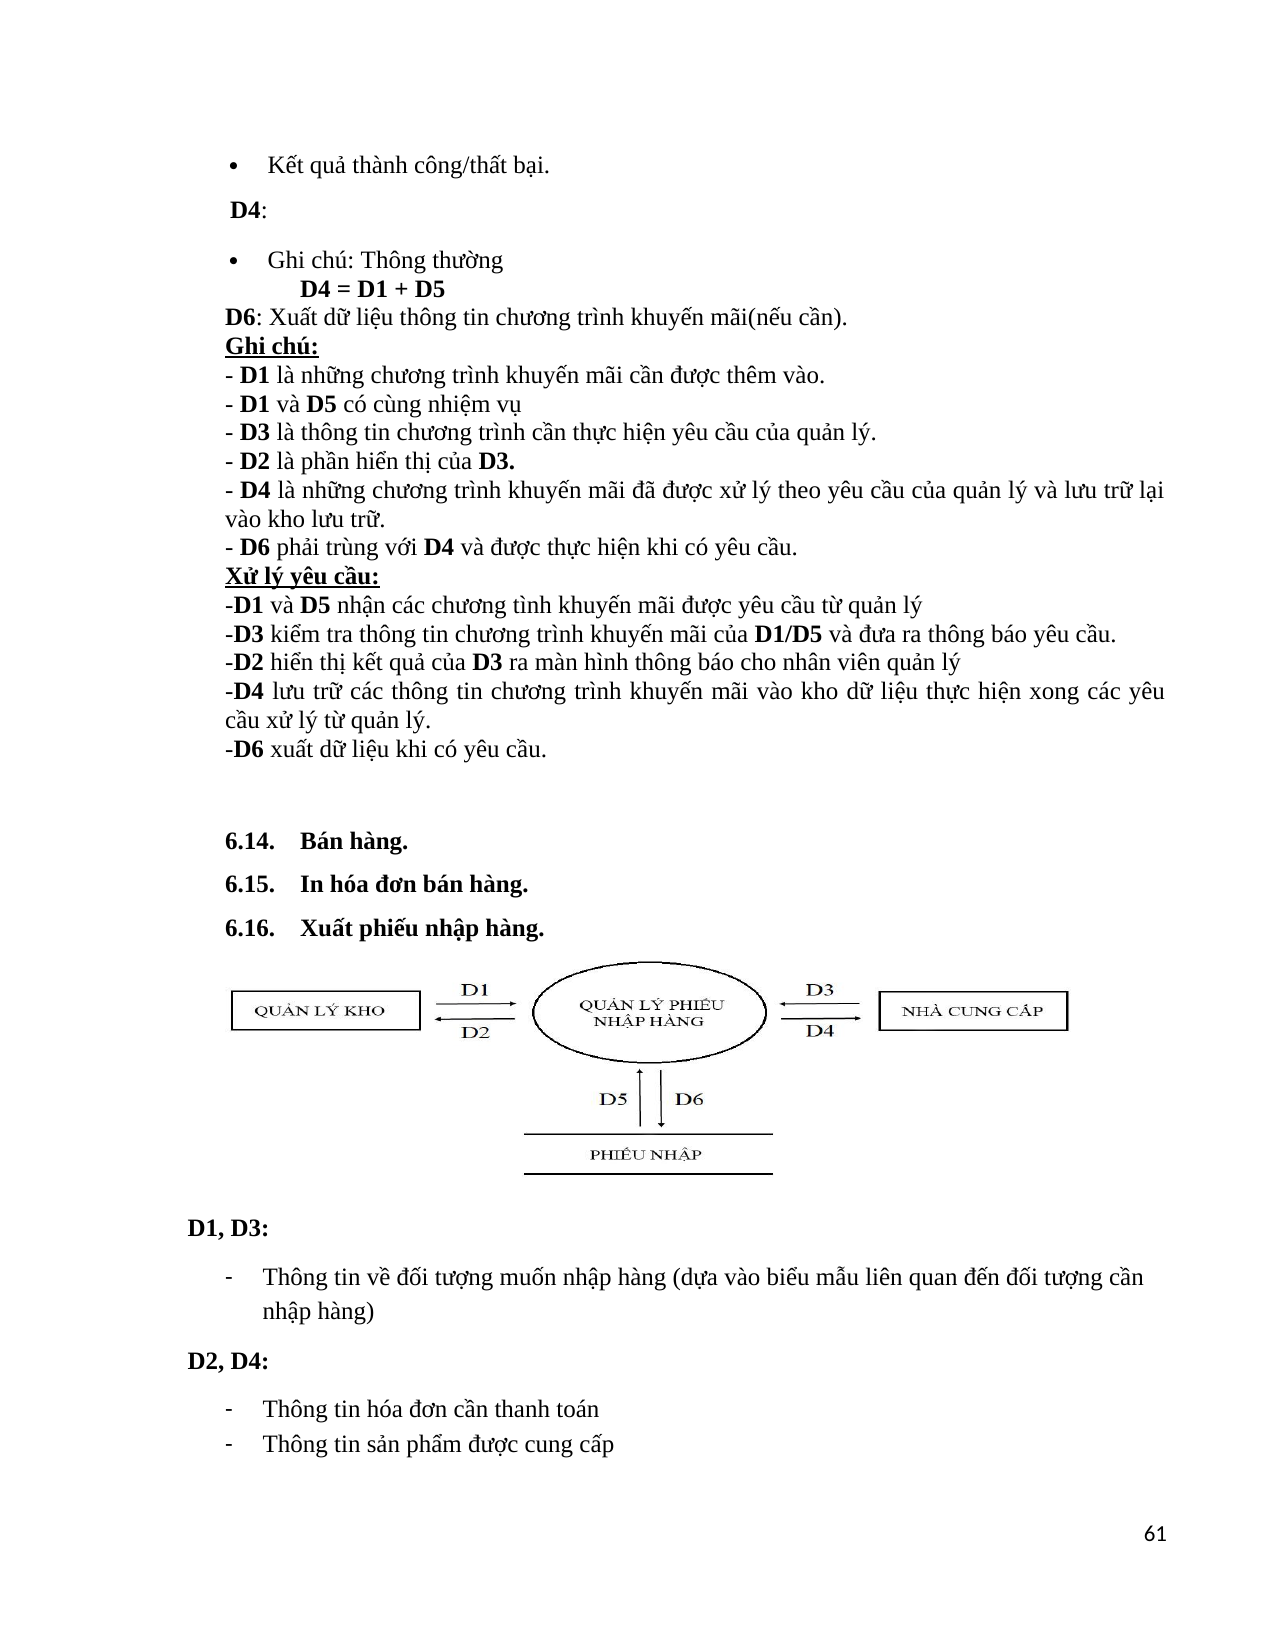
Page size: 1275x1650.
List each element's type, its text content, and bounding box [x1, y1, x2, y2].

text - D1 và D5 có cùng nhiệm vụ [225, 389, 1167, 417]
text -D6 xuất dữ liệu khi có yêu cầu. [225, 734, 1167, 762]
text -D3 kiểm tra thông tin chương trình khuyến mãi của D1/D5 và đưa ra thông báo yêu cầu. [225, 619, 1167, 647]
picture [225, 955, 1075, 1183]
text D4: [230, 195, 1167, 224]
list Thông tin sản phẩm được cung cấp [225, 1428, 1167, 1459]
text - D2 là phần hiển thị của D3. [225, 446, 1167, 475]
text D4 = D1 + D5 [267, 274, 1167, 302]
list In hóa đơn bán hàng. [225, 869, 1167, 898]
list Ghi chú: Thông thường [230, 245, 1167, 274]
list Xuất phiếu nhập hàng. [225, 913, 1167, 941]
text Xử lý yêu cầu: [225, 561, 1167, 590]
list Thông tin về đối tượng muốn nhập hàng (dựa vào biểu mẫu liên quan đến đối tượng cần nhập hàng) [225, 1261, 1167, 1325]
text Ghi chú: [225, 331, 1167, 360]
text - D3 là thông tin chương trình cần thực hiện yêu cầu của quản lý. [225, 417, 1167, 446]
text - D1 là những chương trình khuyến mãi cần được thêm vào. [225, 360, 1167, 389]
list Bán hàng. [225, 826, 1167, 855]
text D2, D4: [187, 1346, 1167, 1374]
text D6: Xuất dữ liệu thông tin chương trình khuyến mãi(nếu cần). [225, 302, 1167, 331]
list Thông tin hóa đơn cần thanh toán [225, 1393, 1167, 1424]
text -D4 lưu trữ các thông tin chương trình khuyến mãi vào kho dữ liệu thực hiện xong các yêu cầu xử lý từ quản lý. [225, 676, 1167, 734]
text - D6 phải trùng với D4 và được thực hiện khi có yêu cầu. [225, 532, 1167, 561]
text - D4 là những chương trình khuyến mãi đã được xử lý theo yêu cầu của quản lý và lưu trữ lại vào kho lưu trữ. [225, 475, 1167, 532]
list Kết quả thành công/thất bại. [230, 150, 1167, 179]
text -D2 hiển thị kết quả của D3 ra màn hình thông báo cho nhân viên quản lý [225, 647, 1167, 676]
text D1, D3: [187, 1213, 1167, 1242]
text -D1 và D5 nhận các chương tình khuyến mãi được yêu cầu từ quản lý [150, 590, 1167, 619]
